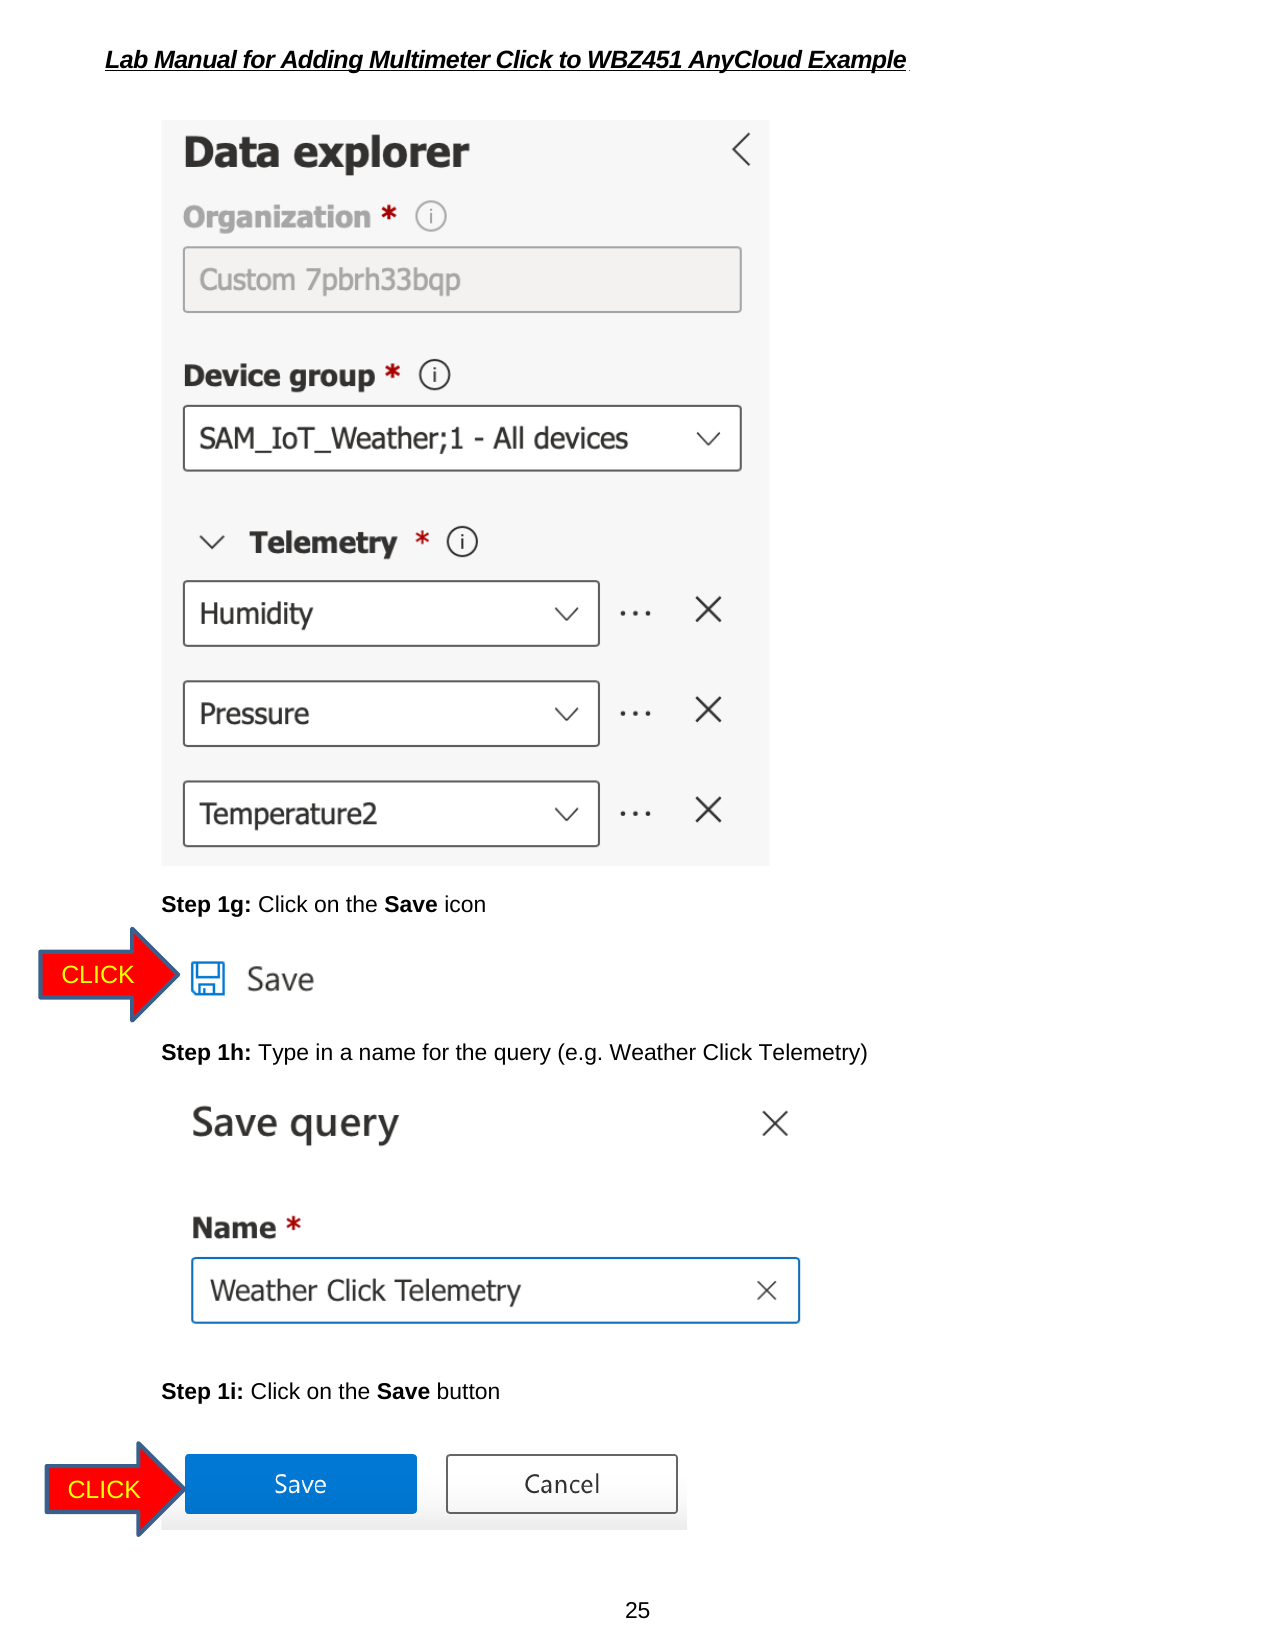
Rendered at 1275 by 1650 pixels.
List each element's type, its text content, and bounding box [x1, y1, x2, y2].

picture [161, 120, 770, 866]
text Step 1i: Click on the Save button [161, 1378, 1170, 1404]
picture [161, 942, 337, 1015]
picture [161, 1429, 688, 1530]
picture [161, 1090, 820, 1353]
text Step 1h: Type in a name for the query (e.g. Weather Click Telemetry) [161, 1039, 1170, 1066]
text Step 1g: Click on the Save icon [161, 891, 1170, 917]
